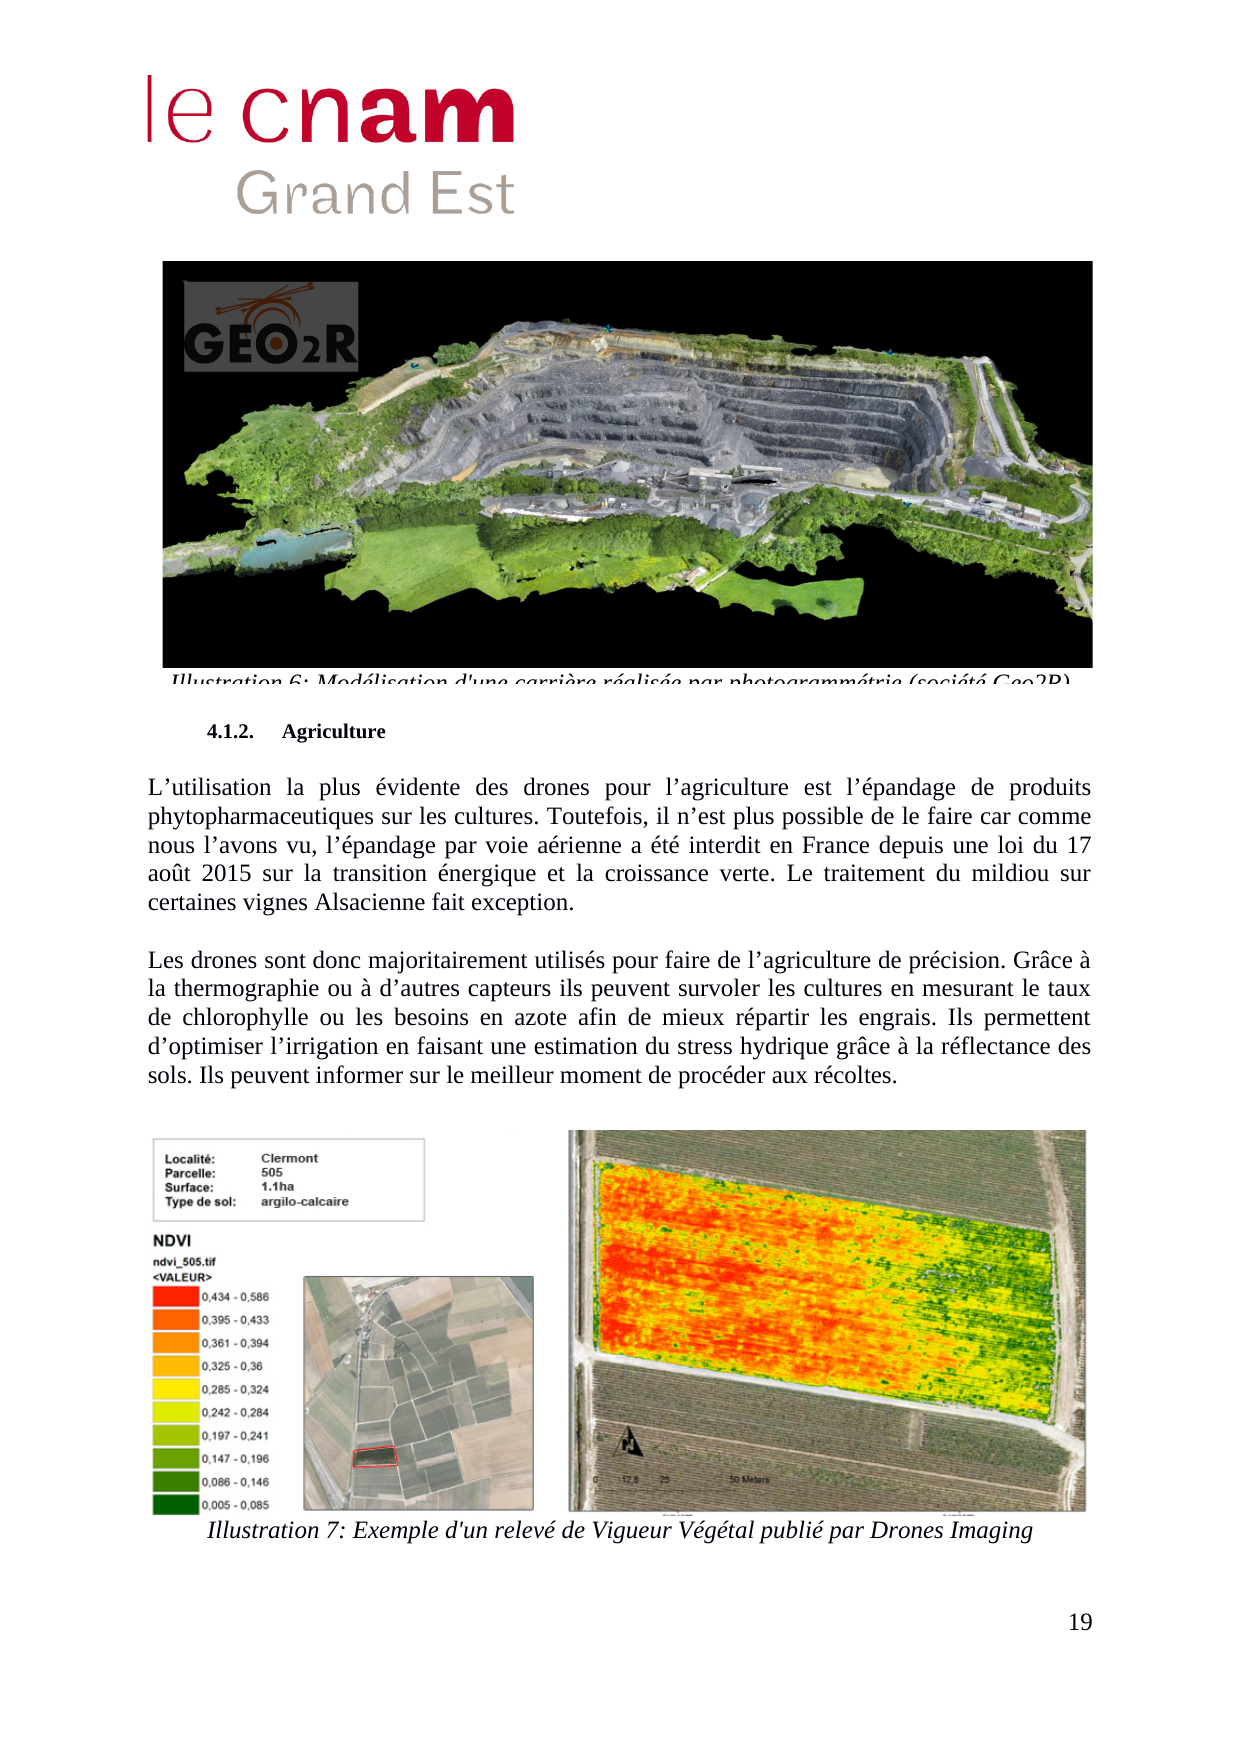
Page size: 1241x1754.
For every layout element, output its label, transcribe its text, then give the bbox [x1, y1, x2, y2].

subtitle Agriculture [207, 719, 1092, 743]
picture [147, 75, 514, 214]
picture [162, 261, 1093, 668]
text L’utilisation la plus évidente des drones pour l’agriculture est l’épandage de produits phytopharmaceutiques sur les cultures. Toutefois, il n’est plus possible de le faire car comme nous l’avons vu, l’épandage par voie aérienne a été interdit en France depuis une loi du 17 août 2015 sur la transition énergique et la croissance verte. Le traitement du mildiou sur certaines vignes Alsacienne fait exception. [148, 772, 1092, 916]
text Les drones sont donc majoritairement utilisés pour faire de l’agriculture de précision. Grâce à la thermographie ou à d’autres capteurs ils peuvent survoler les cultures en mesurant le taux de chlorophylle ou les besoins en azote afin de mieux répartir les engrais. Ils permettent d’optimiser l’irrigation en faisant une estimation du stress hydrique grâce à la réflectance des sols. Ils peuvent informer sur le meilleur moment de procéder aux récoltes. [148, 945, 1092, 1088]
picture [147, 1130, 1093, 1516]
